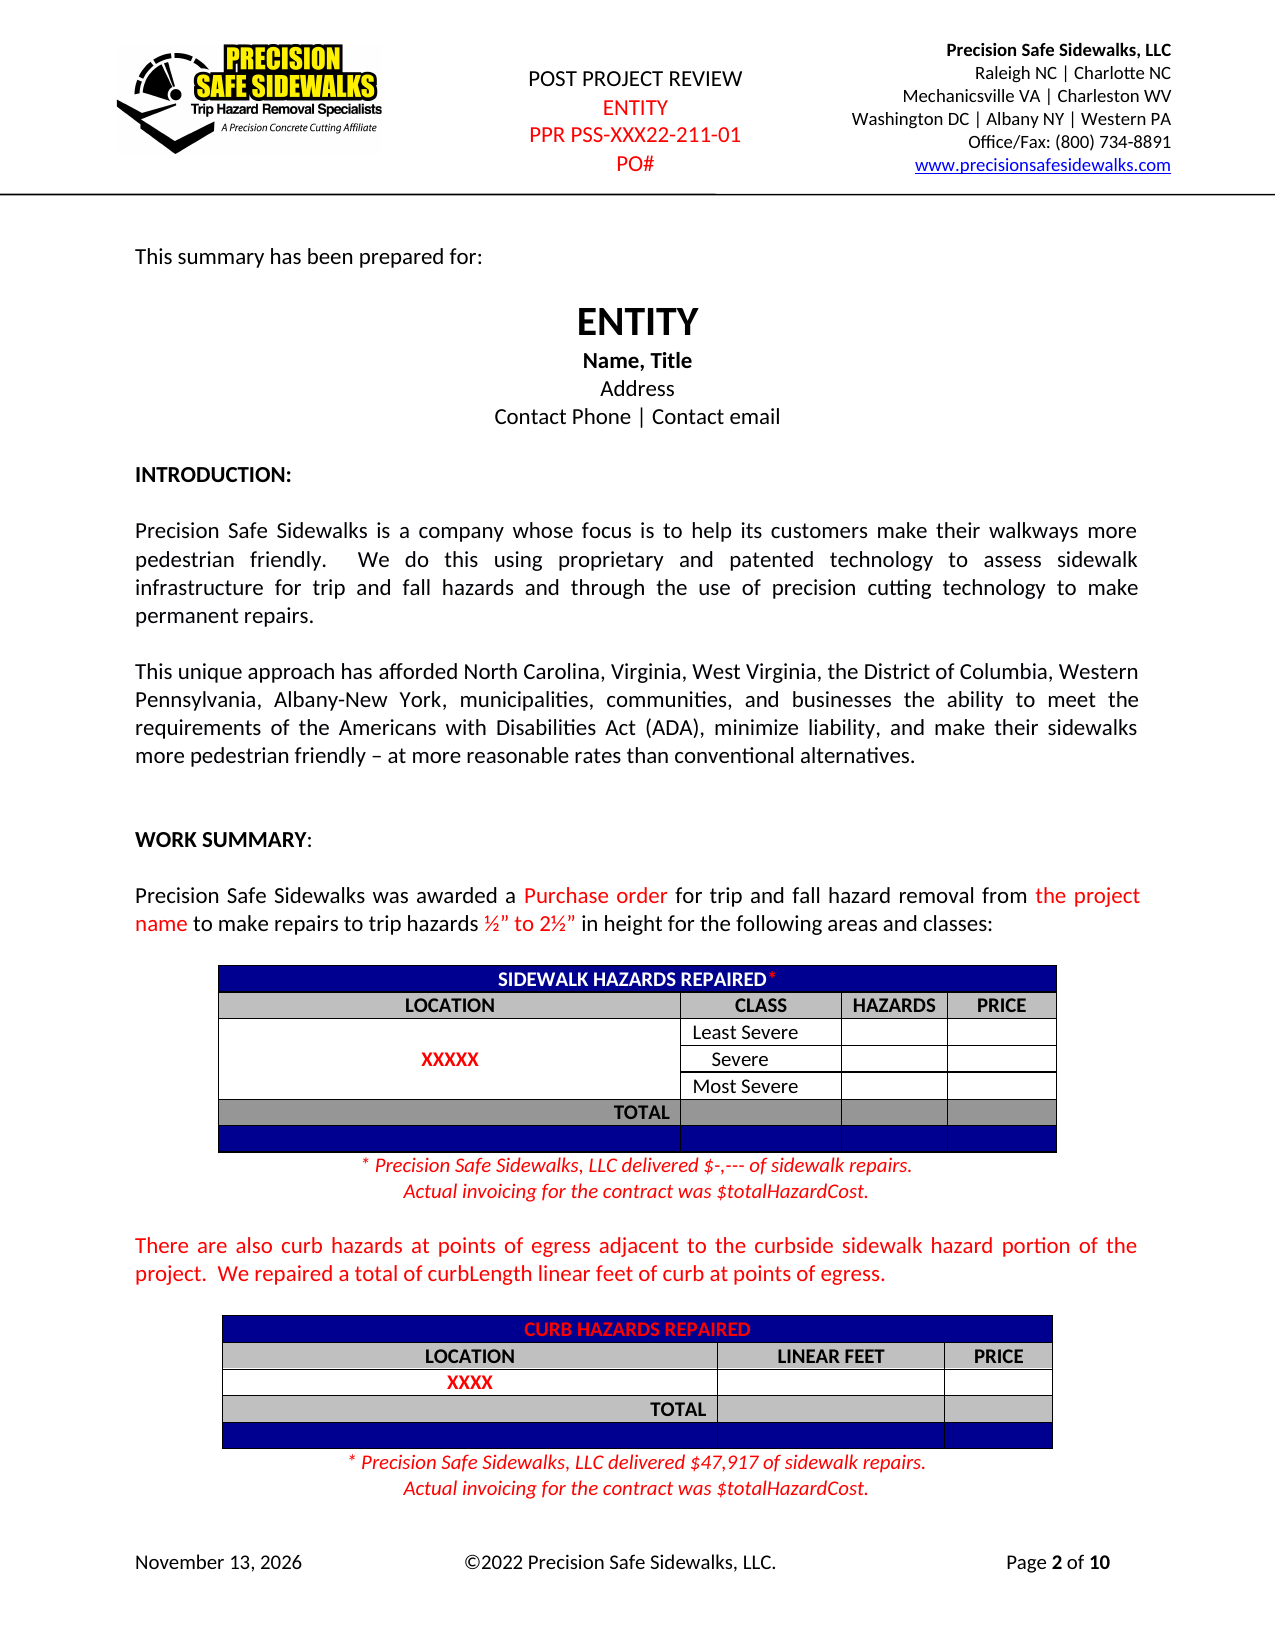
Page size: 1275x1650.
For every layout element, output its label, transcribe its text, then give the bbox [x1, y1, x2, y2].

text INTRODUCTION: [135, 461, 1140, 489]
table_cell HAZARDS [842, 993, 947, 1018]
text Name, Title [135, 346, 1140, 374]
table_cell [948, 1126, 1056, 1151]
table_cell [718, 1370, 944, 1395]
table_cell PRICE [948, 993, 1056, 1018]
table_cell [948, 1019, 1056, 1045]
table_header SIDEWALK HAZARDS REPAIRED* [219, 966, 1056, 991]
table_cell [842, 1126, 947, 1151]
table_header CURB HAZARDS REPAIRED [223, 1316, 1052, 1342]
table_cell LINEAR FEET [718, 1343, 944, 1368]
table_cell [842, 1100, 947, 1125]
table_cell [945, 1396, 1052, 1422]
table_cell Least Severe [681, 1019, 841, 1045]
table_cell XXXXX [219, 1019, 680, 1098]
table_cell [842, 1073, 947, 1098]
table_cell [223, 1423, 717, 1448]
text There are also curb hazards at points of egress adjacent to the curbside sidewalk hazard portion of the project. We repaired a total of curbLength linear feet of curb at points of egress. [135, 1231, 1140, 1287]
table_cell [718, 1423, 944, 1448]
table_cell TOTAL [219, 1100, 680, 1125]
text * Precision Safe Sidewalks, LLC delivered $47,917 of sidewalk repairs. [135, 1449, 1140, 1475]
table_cell [718, 1396, 944, 1422]
table_cell [948, 1073, 1056, 1098]
table_cell Most Severe [681, 1073, 841, 1098]
text This summary has been prepared for: [135, 242, 1140, 270]
table_cell [842, 1019, 947, 1045]
table_cell TOTAL [223, 1396, 717, 1422]
text Precision Safe Sidewalks is a company whose focus is to help its customers make their walkways more pedestrian friendly. We do this using proprietary and patented technology to assess sidewalk infrastructure for trip and fall hazards and through the use of precision cutting technology to make permanent repairs. [135, 517, 1140, 629]
text This unique approach has afforded North Carolina, Virginia, West Virginia, the District of Columbia, Western Pennsylvania, Albany-New York, municipalities, communities, and businesses the ability to meet the requirements of the Americans with Disabilities Act (ADA), minimize liability, and make their sidewalks more pedestrian friendly – at more reasonable rates than conventional alternatives. [135, 657, 1140, 769]
table_cell PRICE [945, 1343, 1052, 1368]
table_cell [681, 1126, 841, 1151]
text ENTITY [135, 295, 1140, 346]
table_cell XXXX [223, 1370, 717, 1395]
text Precision Safe Sidewalks was awarded a Purchase order for trip and fall hazard removal from the project name to make repairs to trip hazards ½” to 2½” in height for the following areas and classes: [135, 881, 1140, 937]
table_cell [219, 1126, 680, 1151]
table_cell [945, 1423, 1052, 1448]
table_cell [945, 1370, 1052, 1395]
table_cell Severe [681, 1046, 841, 1071]
text WORK SUMMARY: [135, 825, 1140, 853]
text Actual invoicing for the contract was $totalHazardCost. [135, 1178, 1140, 1203]
table_cell [681, 1100, 841, 1125]
text Contact Phone | Contact email [135, 402, 1140, 430]
text Address [135, 374, 1140, 402]
table_cell [842, 1046, 947, 1071]
table_cell [948, 1046, 1056, 1071]
table_cell LOCATION [223, 1343, 717, 1368]
table_cell CLASS [681, 993, 841, 1018]
table_cell LOCATION [219, 993, 680, 1018]
text Actual invoicing for the contract was $totalHazardCost. [135, 1475, 1140, 1500]
table_cell [948, 1100, 1056, 1125]
picture [116, 44, 382, 154]
text * Precision Safe Sidewalks, LLC delivered $-,--- of sidewalk repairs. [135, 1152, 1140, 1178]
